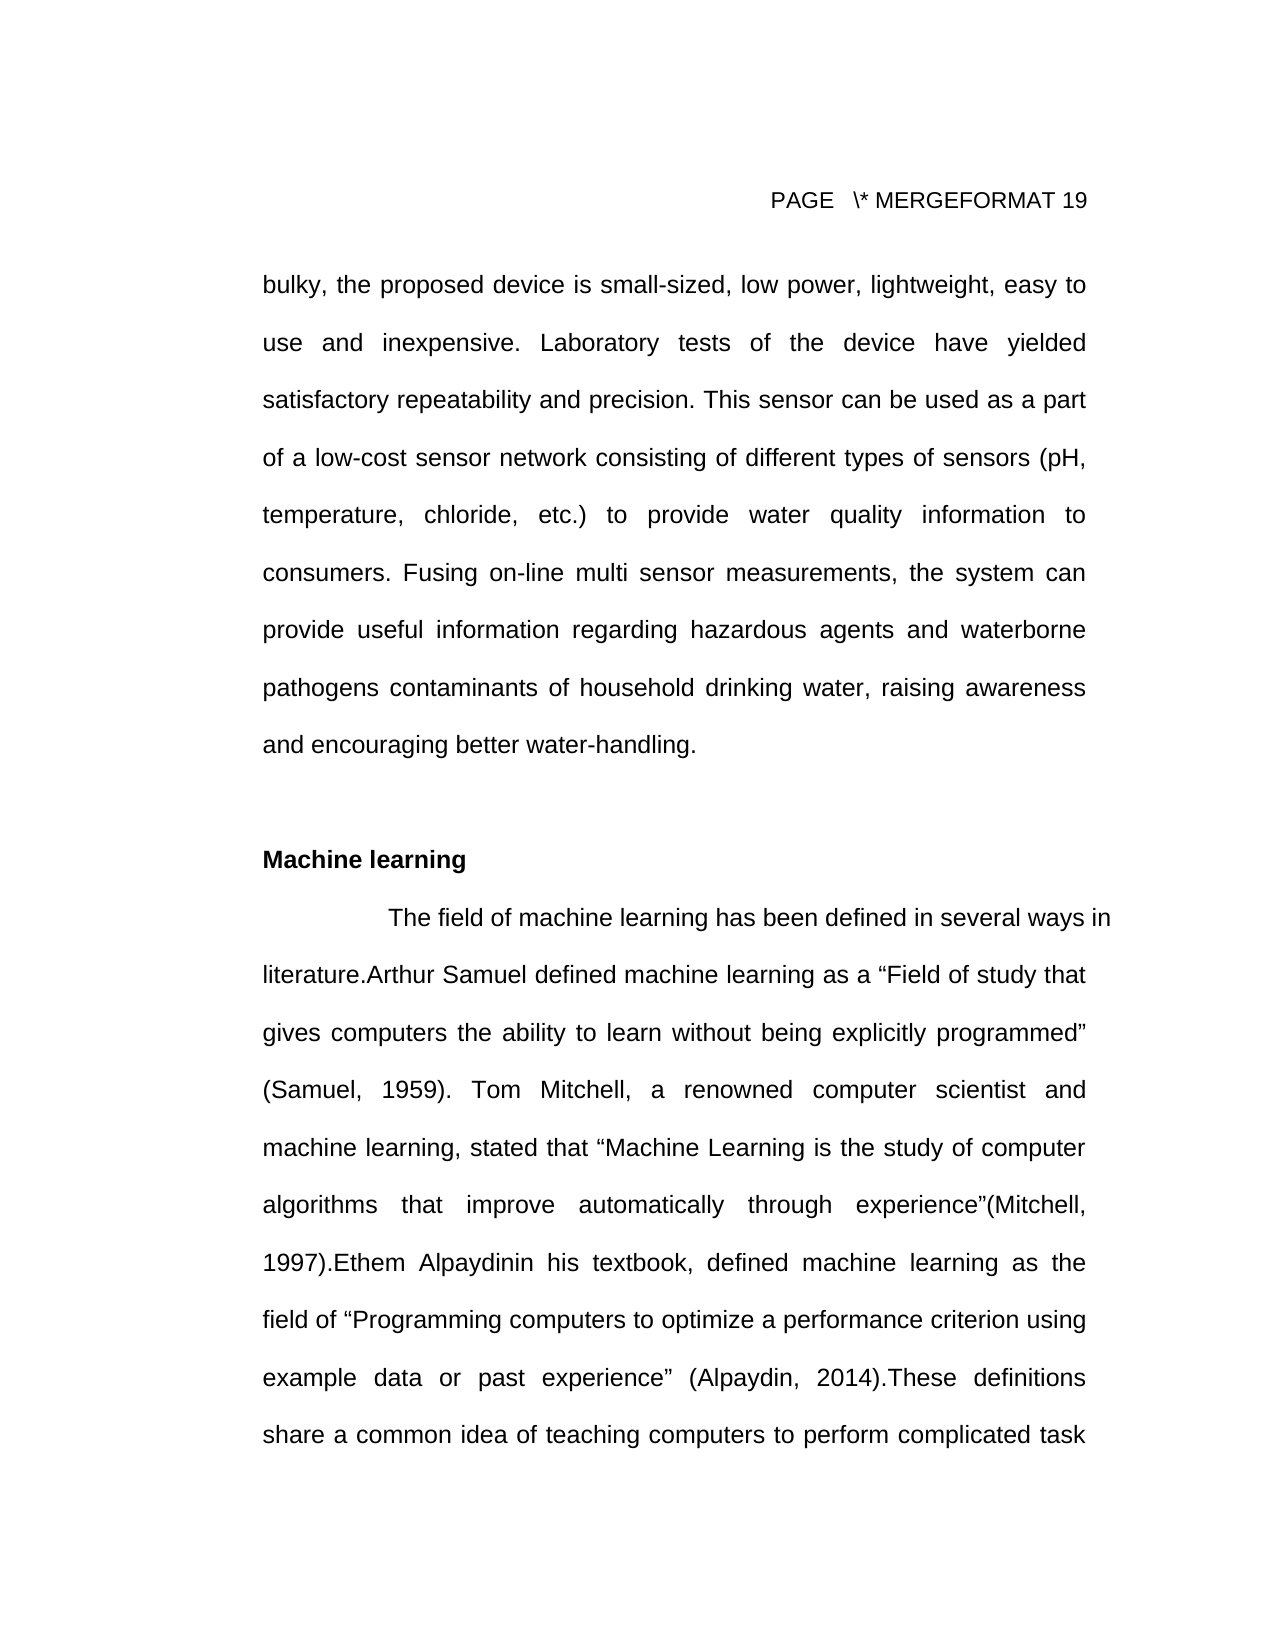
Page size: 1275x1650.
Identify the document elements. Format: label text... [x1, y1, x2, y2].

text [262, 902, 1087, 1449]
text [262, 270, 1087, 759]
text Machine learning [262, 845, 1087, 874]
